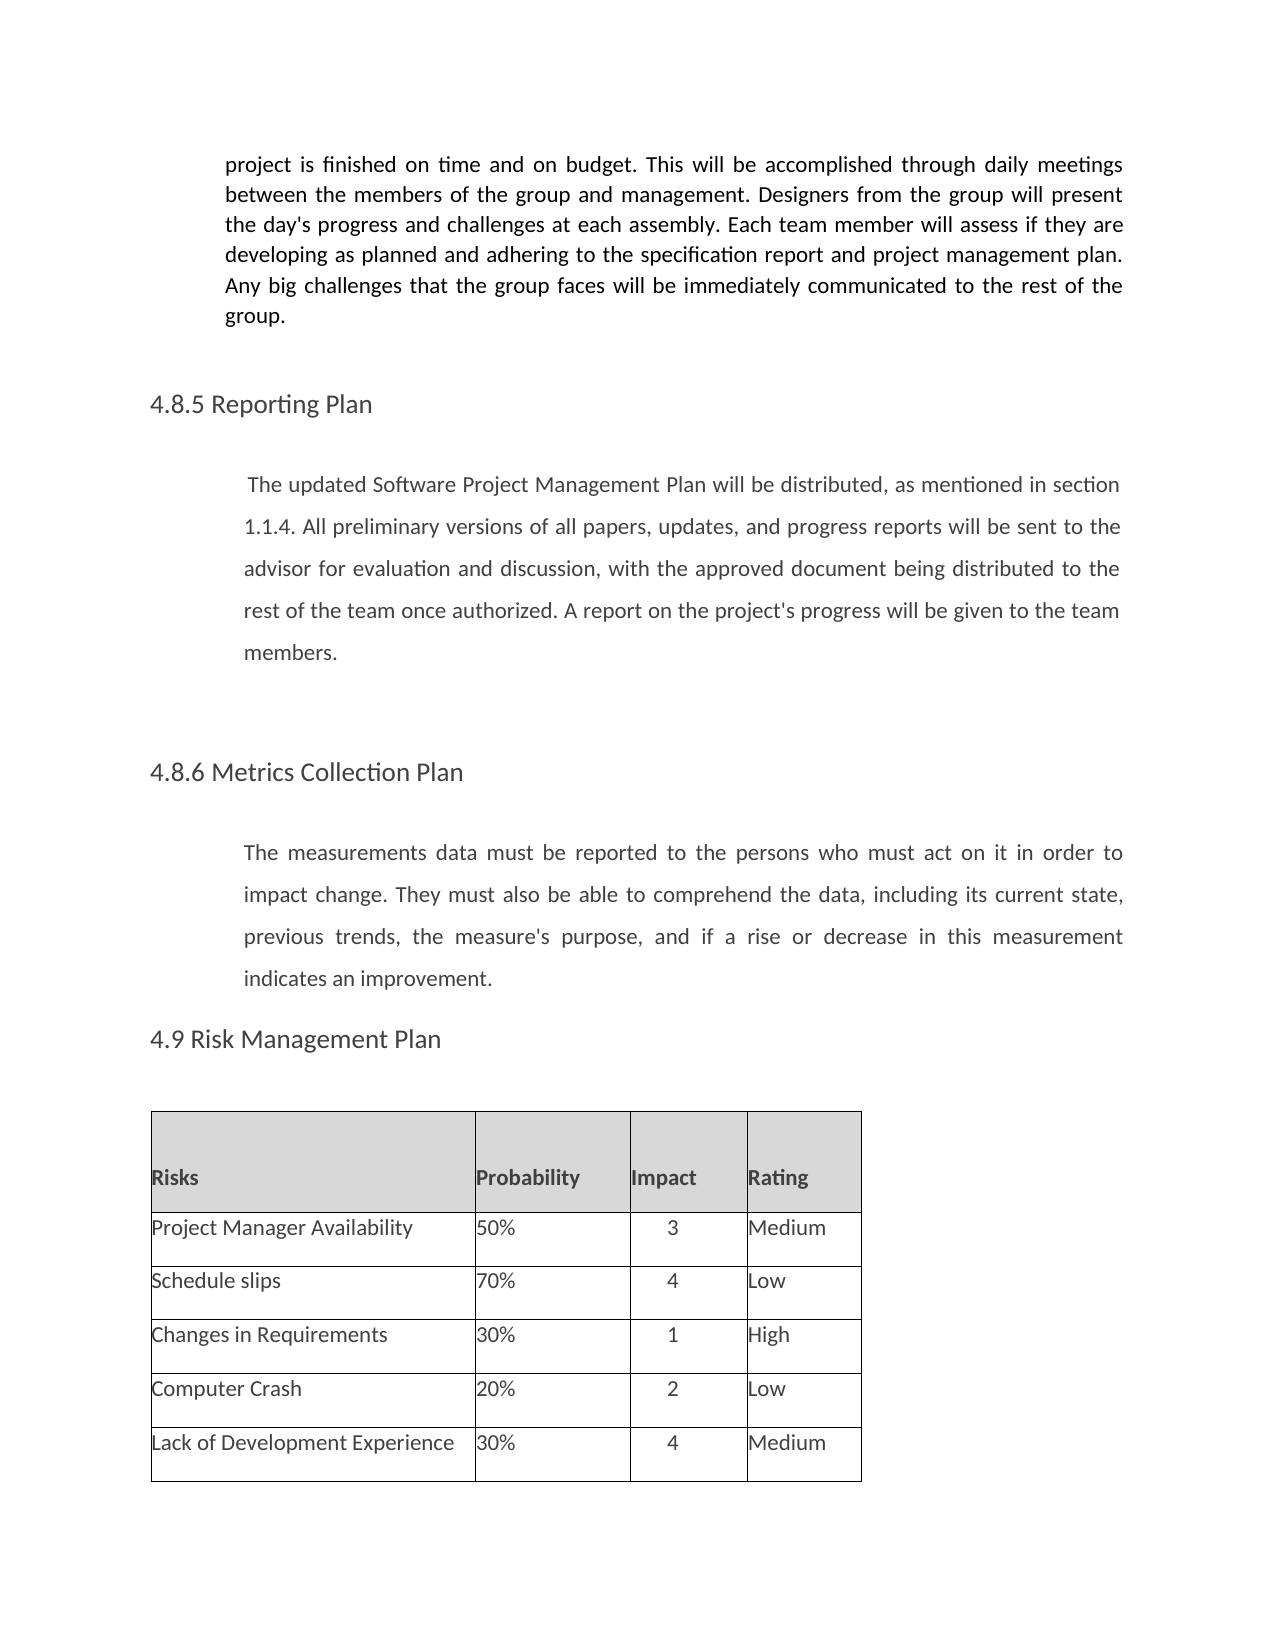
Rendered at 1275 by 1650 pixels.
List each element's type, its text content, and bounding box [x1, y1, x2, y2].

table_cell Computer Crash [152, 1374, 475, 1427]
table_cell Lack of Development Experience [152, 1428, 475, 1481]
table_cell 1 [631, 1320, 747, 1373]
table_header Risks [152, 1112, 475, 1212]
table_cell Changes in Requirements [152, 1320, 475, 1373]
table_header Probability [476, 1112, 630, 1212]
table_cell Low [748, 1374, 861, 1427]
table_cell 30% [476, 1428, 630, 1481]
text The measurements data must be reported to the persons who must act on it in order to impact change. They must also be able to comprehend the data, including its current state, previous trends, the measure's purpose, and if a rise or decrease in this measurement indicates an improvement. [244, 838, 1125, 992]
table_cell Low [748, 1267, 861, 1319]
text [225, 150, 1125, 329]
table_cell High [748, 1320, 861, 1373]
table_cell Medium [748, 1428, 861, 1481]
table_cell 4 [631, 1428, 747, 1481]
table_cell 3 [631, 1213, 747, 1266]
table_cell 30% [476, 1320, 630, 1373]
table_header Rating [748, 1112, 861, 1212]
table_cell Project Manager Availability [152, 1213, 475, 1266]
table_cell 20% [476, 1374, 630, 1427]
table_cell 4 [631, 1267, 747, 1319]
table_cell Schedule slips [152, 1267, 475, 1319]
table_cell 50% [476, 1213, 630, 1266]
subtitle 4.8.6 Metrics Collection Plan [150, 755, 1125, 788]
table_cell 70% [476, 1267, 630, 1319]
text The updated Software Project Management Plan will be distributed, as mentioned in section 1.1.4. All preliminary versions of all papers, updates, and progress reports will be sent to the advisor for evaluation and discussion, with the approved document being distributed to the rest of the team once authorized. A report on the project's progress will be given to the team members. [244, 470, 1122, 666]
table_cell Medium [748, 1213, 861, 1266]
subtitle 4.8.5 Reporting Plan [150, 388, 1125, 421]
table_header Impact [631, 1112, 747, 1212]
subtitle 4.9 Risk Management Plan [150, 1022, 1125, 1056]
table_cell 2 [631, 1374, 747, 1427]
